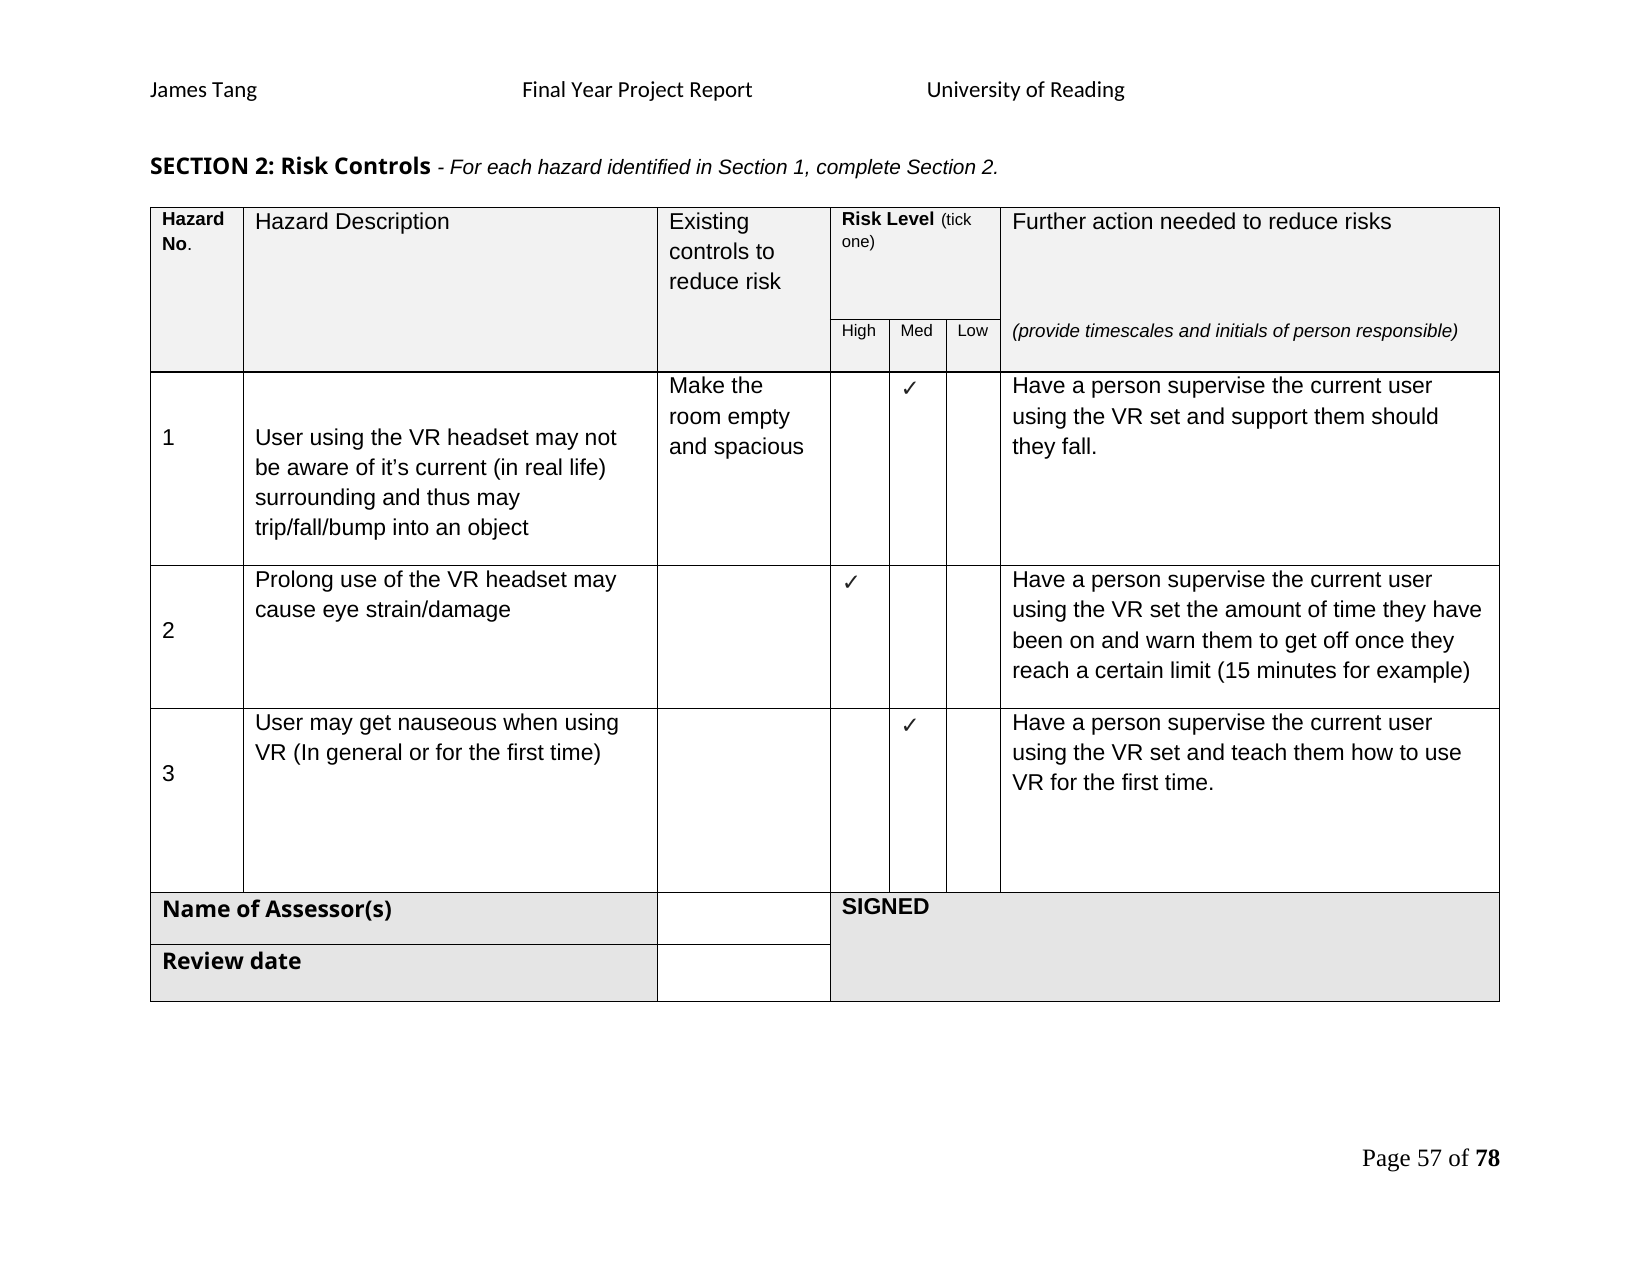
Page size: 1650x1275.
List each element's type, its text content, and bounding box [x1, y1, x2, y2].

table_cell Have a person supervise the current user using the VR set the amount of time they have been on and warn them to get off once they reach a certain limit (15 minutes for example) [1001, 566, 1499, 708]
table_cell [890, 566, 946, 708]
table_cell ✓ [890, 373, 946, 565]
table_header Existing controls to reduce risk [658, 208, 830, 319]
table_cell [947, 709, 1000, 892]
table_cell User using the VR headset may not be aware of it’s current (in real life) surrounding and thus may trip/fall/bump into an object [244, 373, 657, 565]
table_cell 1 [151, 373, 243, 565]
table_cell 3 [151, 709, 243, 892]
table_cell [831, 373, 889, 565]
table_cell [658, 319, 830, 371]
table_header Hazard No. [151, 208, 243, 371]
table_cell Low [947, 320, 1000, 371]
table_cell Review date [151, 945, 657, 1001]
table_cell Have a person supervise the current user using the VR set and support them should they fall. [1001, 373, 1499, 565]
text SECTION 2: Risk Controls - For each hazard identified in Section 1, complete Section 2. [150, 150, 1518, 181]
table_cell [831, 709, 889, 892]
table_cell (provide timescales and initials of person responsible) [1001, 319, 1499, 371]
table_cell SIGNED [831, 893, 1499, 1001]
table_cell [658, 566, 830, 708]
table_cell [658, 945, 830, 1001]
table_cell [658, 893, 830, 944]
table_cell Have a person supervise the current user using the VR set and teach them how to use VR for the first time. [1001, 709, 1499, 892]
table_cell [947, 566, 1000, 708]
table_cell Make the room empty and spacious [658, 373, 830, 565]
table_cell Prolong use of the VR headset may cause eye strain/damage [244, 566, 657, 708]
table_cell ✓ [890, 709, 946, 892]
table_header Hazard Description [244, 208, 657, 371]
table_cell 2 [151, 566, 243, 708]
table_cell [658, 709, 830, 892]
table_cell High [831, 320, 889, 371]
table_header Risk Level (tick one) [831, 208, 1000, 319]
table_cell ✓ [831, 566, 889, 708]
table_cell [947, 373, 1000, 565]
table_header Further action needed to reduce risks [1001, 208, 1499, 319]
table_cell Name of Assessor(s) [151, 893, 657, 944]
table_cell User may get nauseous when using VR (In general or for the first time) [244, 709, 657, 892]
table_cell Med [890, 320, 946, 371]
